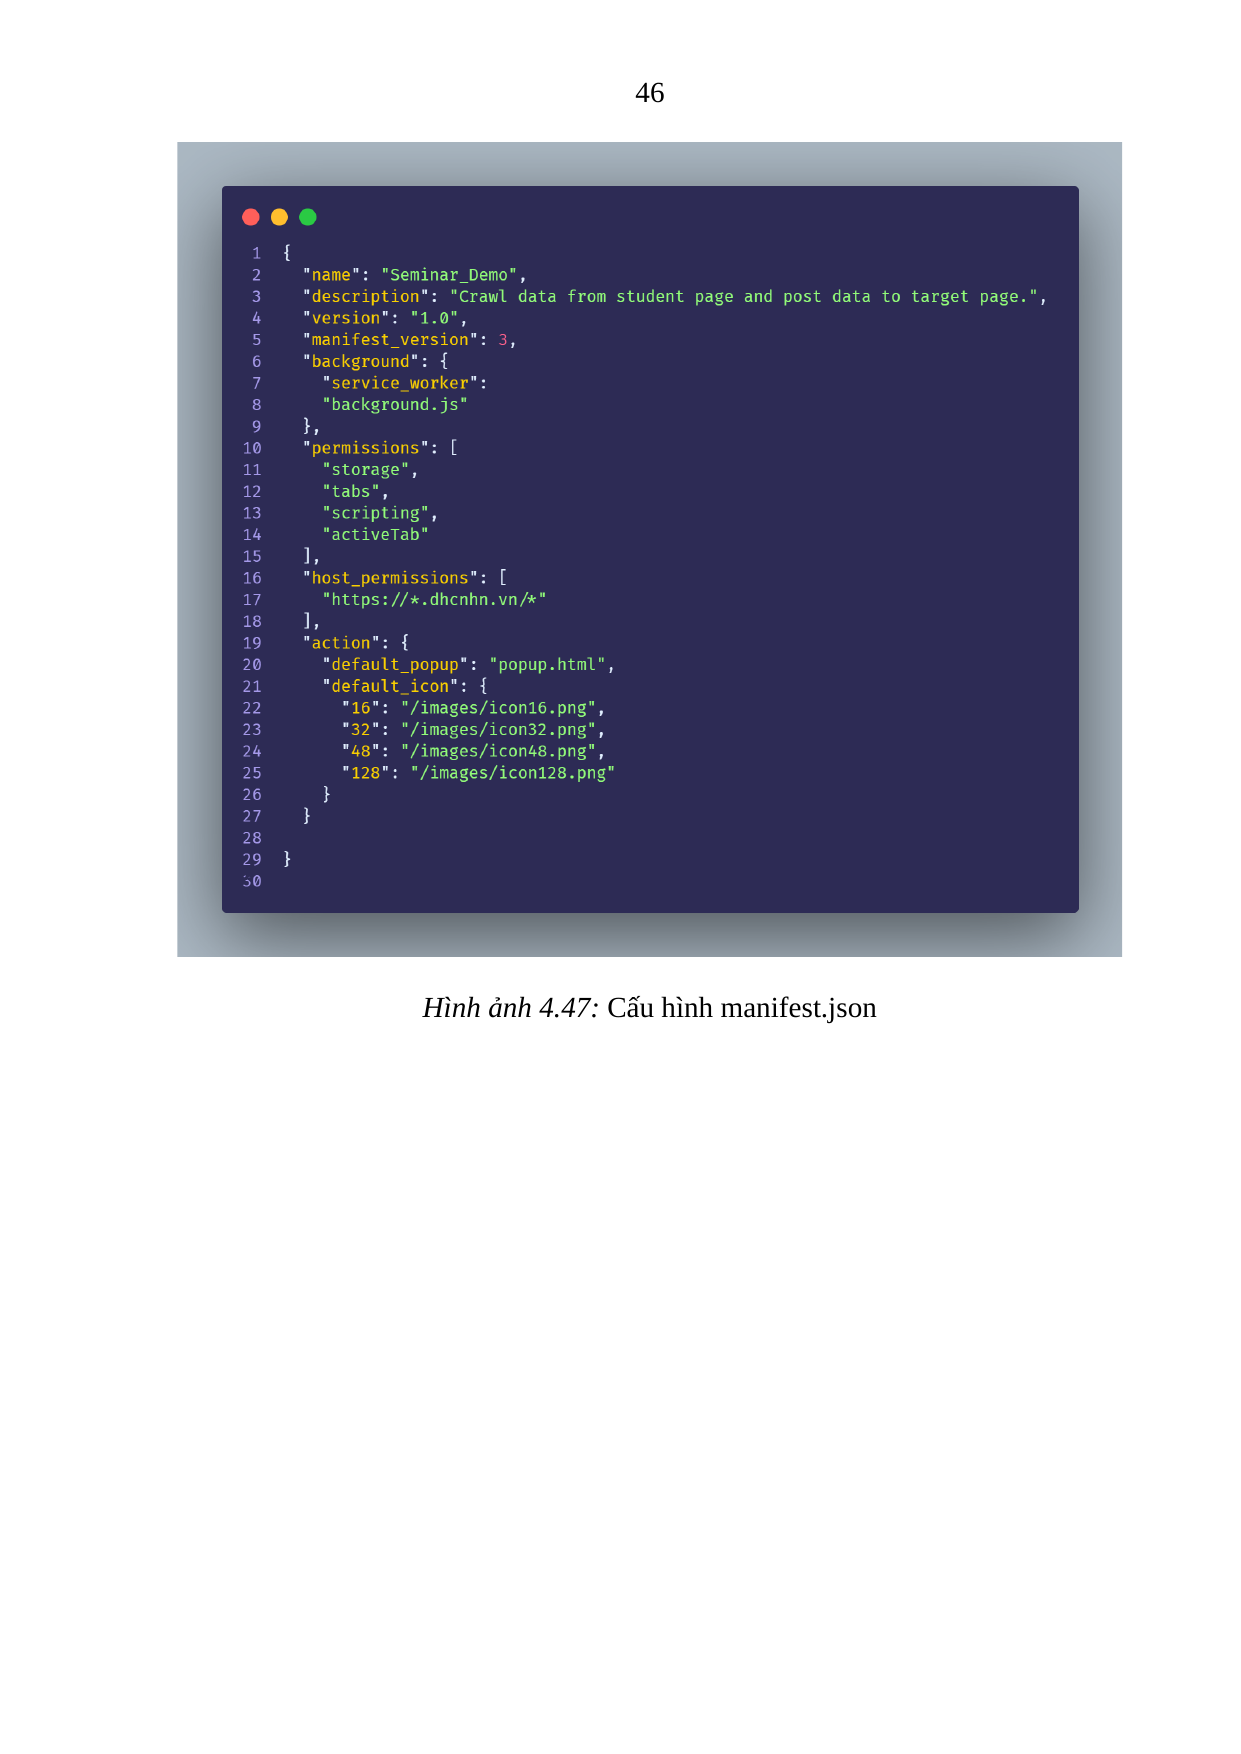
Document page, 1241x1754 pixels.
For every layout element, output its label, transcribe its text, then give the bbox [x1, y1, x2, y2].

picture [177, 142, 1123, 957]
